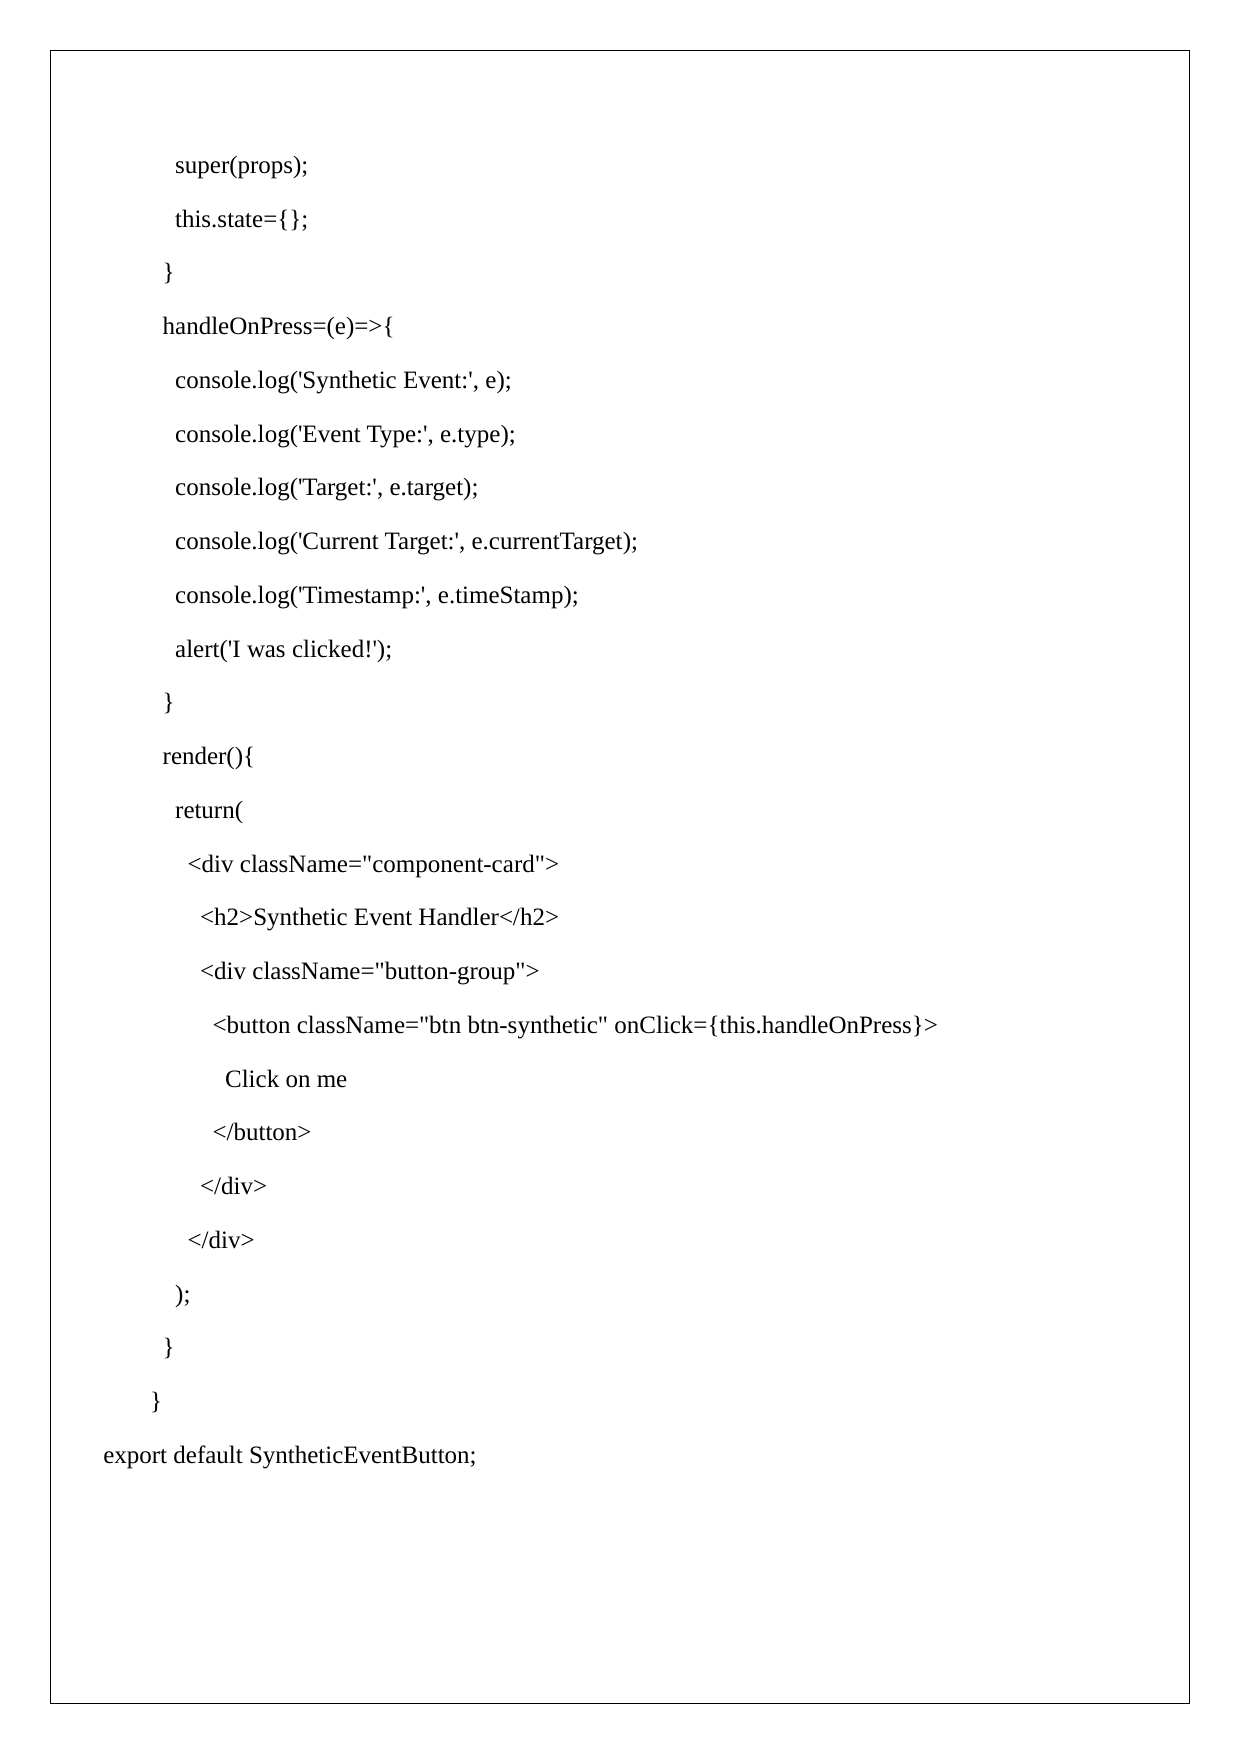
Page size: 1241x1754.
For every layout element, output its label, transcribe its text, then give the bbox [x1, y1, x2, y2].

text </button> [150, 1117, 1090, 1146]
text <button className="btn btn-synthetic" onClick={this.handleOnPress}> [150, 1010, 1090, 1039]
text } [150, 1386, 1090, 1415]
text console.log('Event Type:', e.type); [150, 419, 1090, 447]
text super(props); [150, 150, 1090, 179]
text handleOnPress=(e)=>{ [150, 311, 1090, 340]
text console.log('Target:', e.target); [150, 472, 1090, 501]
text console.log('Current Target:', e.currentTarget); [150, 526, 1090, 555]
text <div className="button-group"> [150, 956, 1090, 985]
text ); [150, 1279, 1090, 1307]
text } [150, 1332, 1090, 1361]
text </div> [150, 1225, 1090, 1254]
text } [150, 257, 1090, 286]
text </div> [150, 1171, 1090, 1200]
text } [150, 687, 1090, 716]
text export default SyntheticEventButton; [66, 1440, 1090, 1469]
text return( [150, 795, 1090, 824]
text console.log('Timestamp:', e.timeStamp); [150, 580, 1090, 609]
text Click on me [150, 1064, 1090, 1092]
text console.log('Synthetic Event:', e); [150, 365, 1090, 394]
text alert('I was clicked!'); [150, 634, 1090, 662]
text render(){ [150, 741, 1090, 770]
text this.state={}; [150, 204, 1090, 232]
text <div className="component-card"> [150, 849, 1090, 877]
text <h2>Synthetic Event Handler</h2> [150, 902, 1090, 931]
